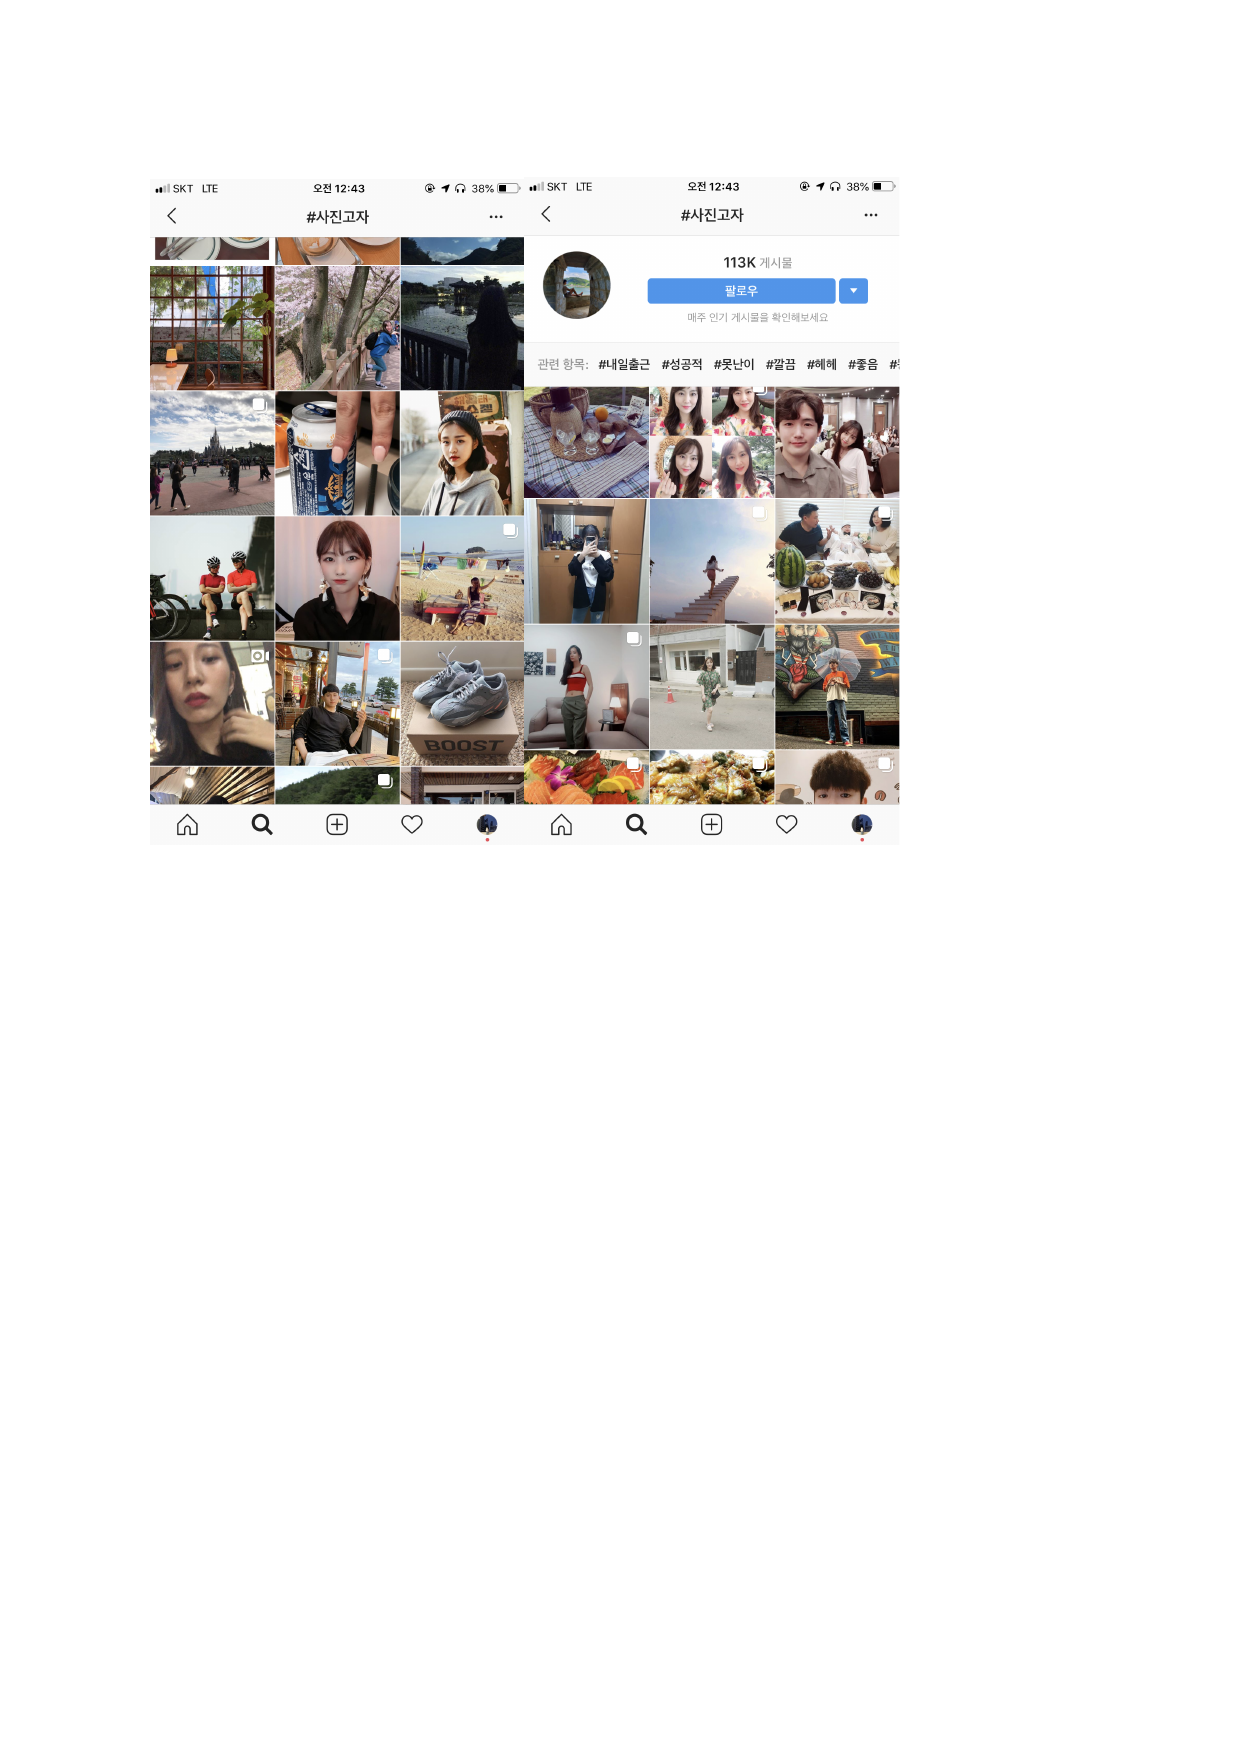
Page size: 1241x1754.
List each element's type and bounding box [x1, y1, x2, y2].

picture [150, 177, 900, 845]
